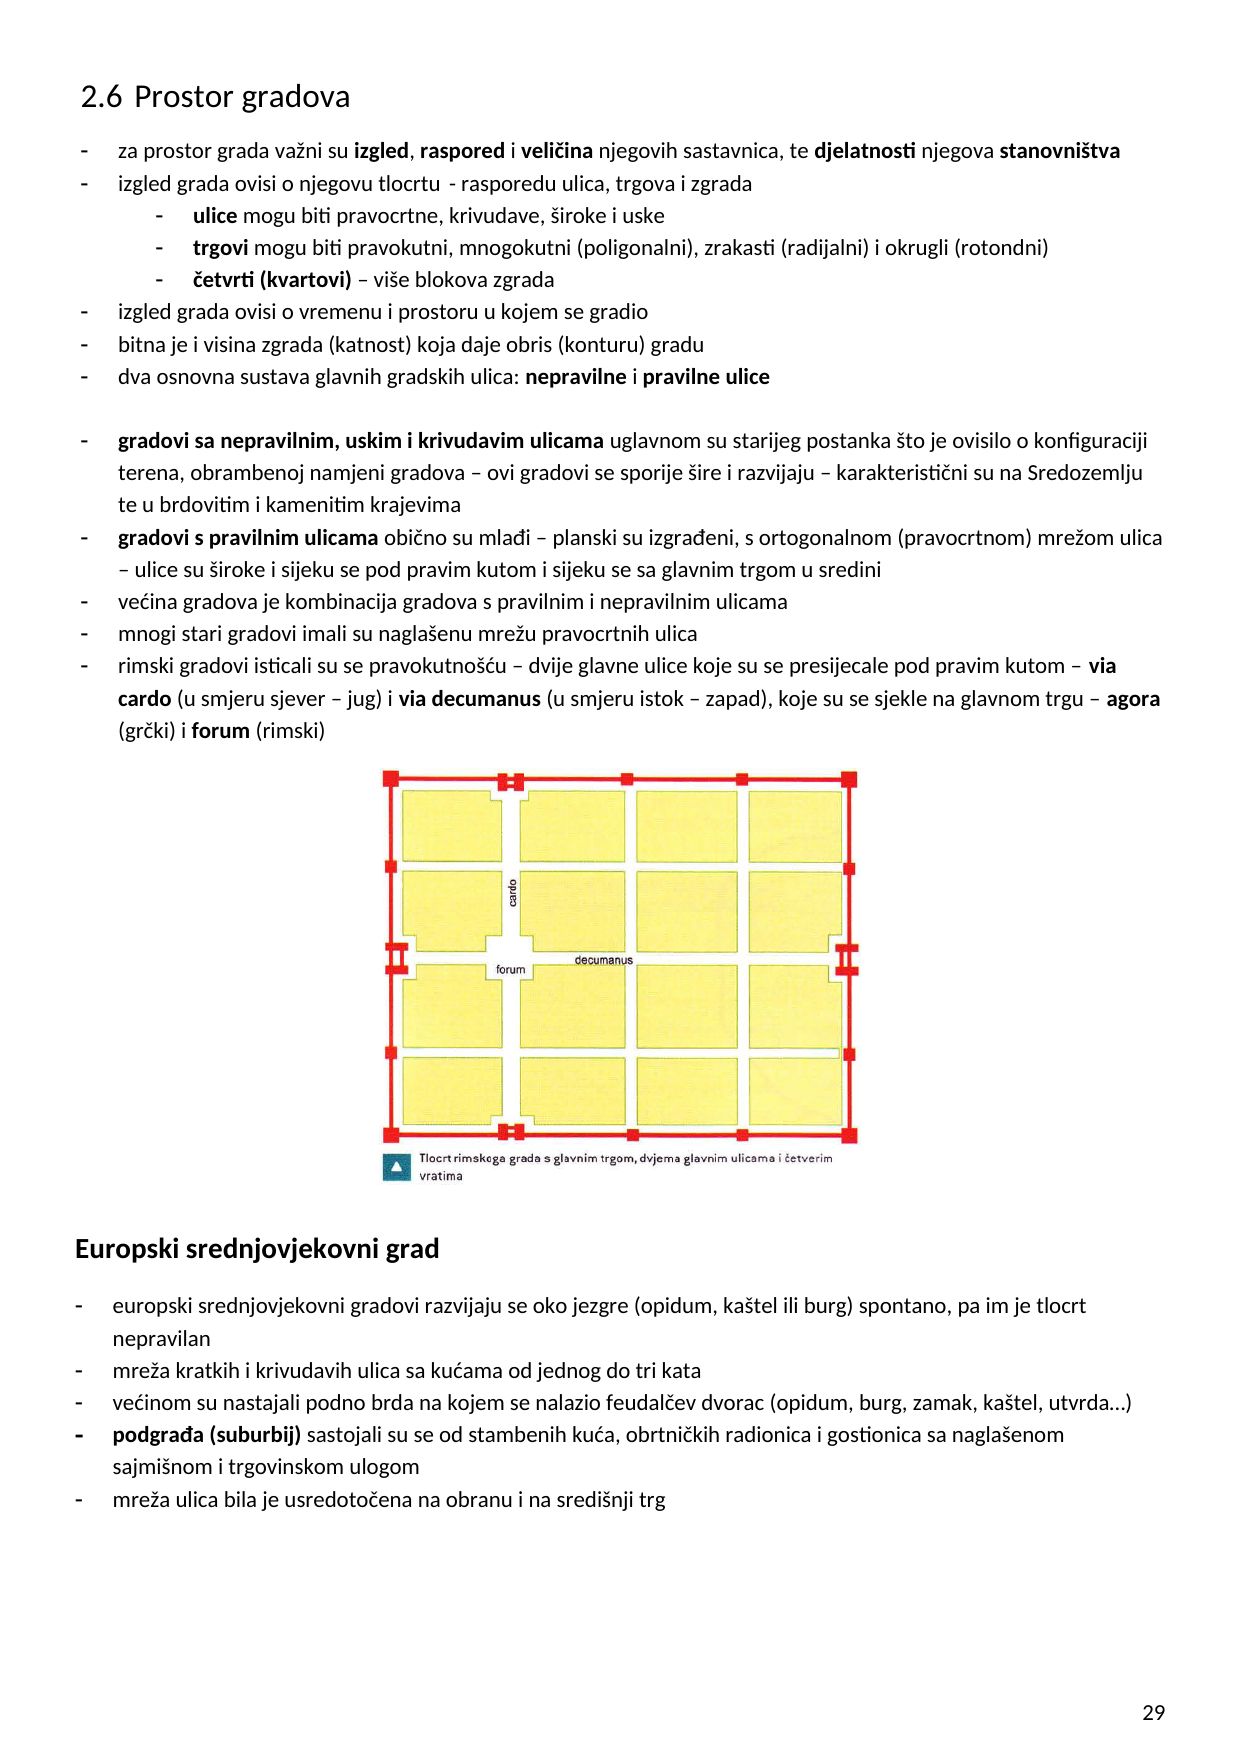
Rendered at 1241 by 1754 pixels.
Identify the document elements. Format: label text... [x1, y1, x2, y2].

list bitna je i visina zgrada (katnost) koja daje obris (konturu) gradu [80, 330, 1165, 358]
list izgled grada ovisi o njegovu tlocrtu - rasporedu ulica, trgova i zgrada [80, 169, 1165, 197]
list ulice mogu biti pravocrtne, krivudave, široke i uske [155, 201, 1165, 229]
list većinom su nastajali podno brda na kojem se nalazio feudalčev dvorac (opidum, burg, zamak, kaštel, utvrda…) [75, 1388, 1165, 1416]
list dva osnovna sustava glavnih gradskih ulica: nepravilne i pravilne ulice [80, 362, 1165, 390]
list većina gradova je kombinacija gradova s pravilnim i nepravilnim ulicama [80, 587, 1165, 615]
list četvrti (kvartovi) – više blokova zgrada [155, 265, 1165, 293]
list podgrađa (suburbij) sastojali su se od stambenih kuća, obrtničkih radionica i gostionica sa naglašenom sajmišnom i trgovinskom ulogom [75, 1420, 1165, 1481]
list za prostor grada važni su izgled, raspored i veličina njegovih sastavnica, te djelatnosti njegova stanovništva [80, 137, 1165, 164]
list rimski gradovi isticali su se pravokutnošću – dvije glavne ulice koje su se presijecale pod pravim kutom – via cardo (u smjeru sjever – jug) i via decumanus (u smjeru istok – zapad), koje su se sjekle na glavnom trgu – agora (grčki) i forum (rimski) [80, 652, 1165, 744]
list izgled grada ovisi o vremenu i prostoru u kojem se gradio [80, 297, 1165, 326]
subtitle Prostor gradova [80, 75, 1165, 116]
list gradovi sa nepravilnim, uskim i krivudavim ulicama uglavnom su starijeg postanka što je ovisilo o konfiguraciji terena, obrambenoj namjeni gradova – ovi gradovi se sporije šire i razvijaju – karakteristični su na Sredozemlju te u brdovitim i kamenitim krajevima [80, 426, 1165, 519]
subtitle Europski srednjovjekovni grad [75, 1230, 1165, 1265]
list mnogi stari gradovi imali su naglašenu mrežu pravocrtnih ulica [80, 619, 1165, 647]
list mreža kratkih i krivudavih ulica sa kućama od jednog do tri kata [75, 1356, 1165, 1384]
list mreža ulica bila je usredotočena na obranu i na središnji trg [75, 1485, 1165, 1513]
list trgovi mogu biti pravokutni, mnogokutni (poligonalni), zrakasti (radijalni) i okrugli (rotondni) [155, 233, 1165, 261]
list europski srednjovjekovni gradovi razvijaju se oko jezgre (opidum, kaštel ili burg) spontano, pa im je tlocrt nepravilan [75, 1292, 1165, 1352]
list gradovi s pravilnim ulicama obično su mlađi – planski su izgrađeni, s ortogonalnom (pravocrtnom) mrežom ulica – ulice su široke i sijeku se pod pravim kutom i sijeku se sa glavnim trgom u sredini [80, 523, 1165, 583]
